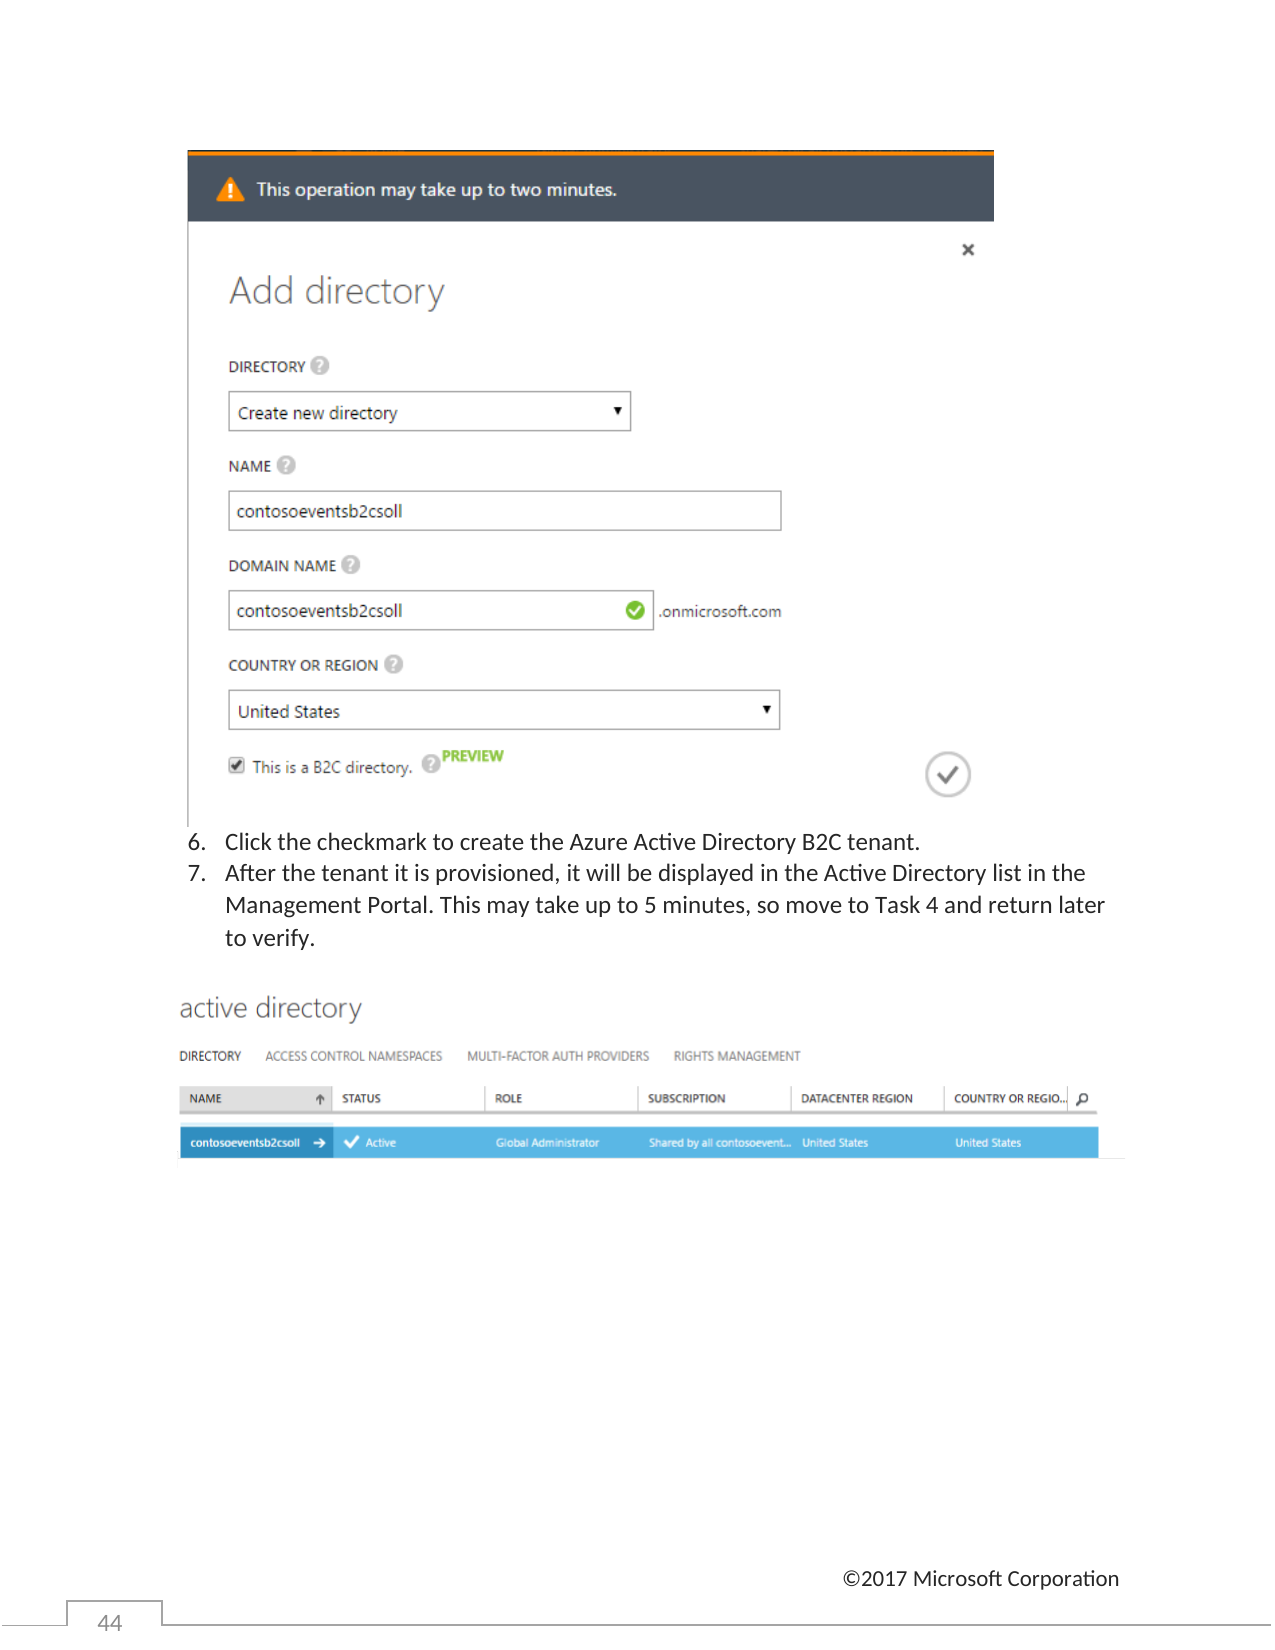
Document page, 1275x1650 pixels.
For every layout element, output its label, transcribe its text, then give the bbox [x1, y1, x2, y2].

picture [150, 972, 1125, 1168]
picture [187, 150, 994, 827]
list Click the checkmark to create the Azure Active Directory B2C tenant. [187, 826, 1125, 857]
list After the tenant it is provisioned, it will be displayed in the Active Directory list in the Management Portal. This may take up to 5 minutes, so move to Task 4 and return later to verify. [187, 857, 1125, 953]
